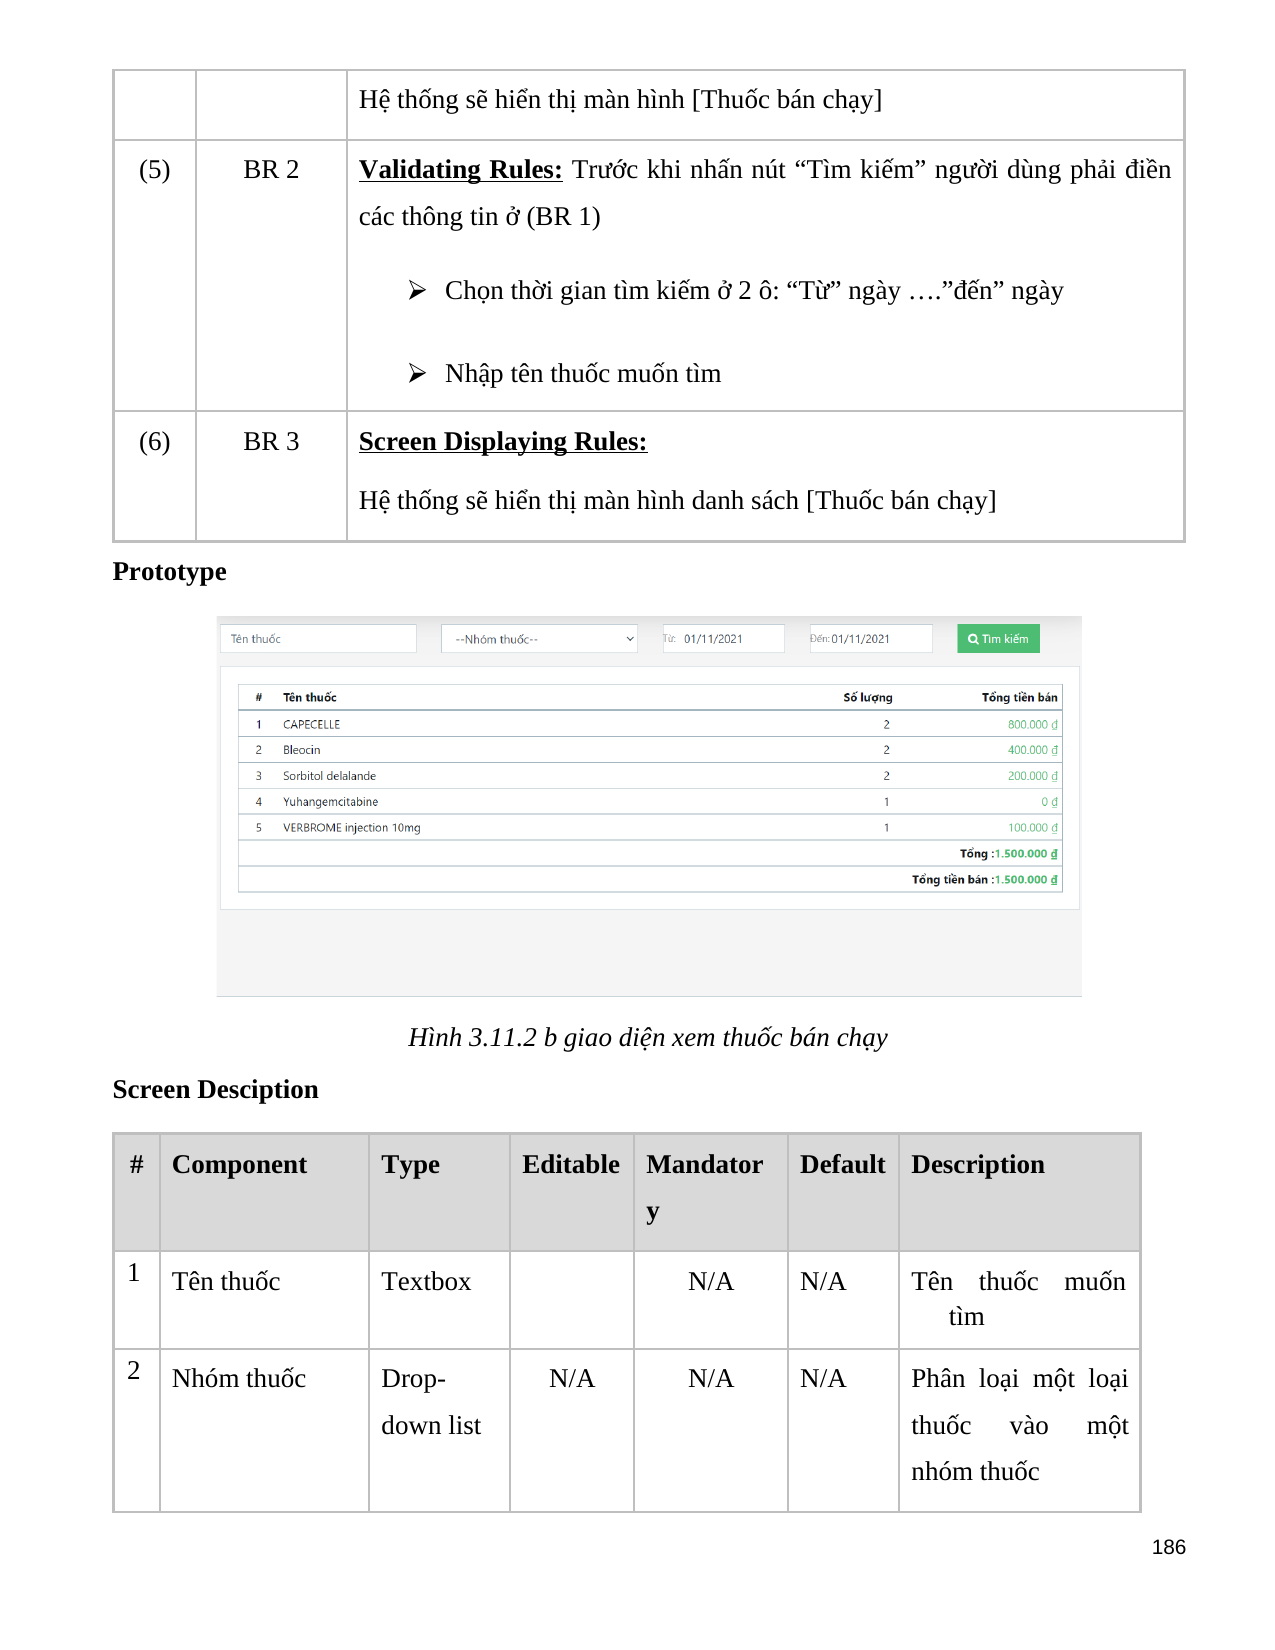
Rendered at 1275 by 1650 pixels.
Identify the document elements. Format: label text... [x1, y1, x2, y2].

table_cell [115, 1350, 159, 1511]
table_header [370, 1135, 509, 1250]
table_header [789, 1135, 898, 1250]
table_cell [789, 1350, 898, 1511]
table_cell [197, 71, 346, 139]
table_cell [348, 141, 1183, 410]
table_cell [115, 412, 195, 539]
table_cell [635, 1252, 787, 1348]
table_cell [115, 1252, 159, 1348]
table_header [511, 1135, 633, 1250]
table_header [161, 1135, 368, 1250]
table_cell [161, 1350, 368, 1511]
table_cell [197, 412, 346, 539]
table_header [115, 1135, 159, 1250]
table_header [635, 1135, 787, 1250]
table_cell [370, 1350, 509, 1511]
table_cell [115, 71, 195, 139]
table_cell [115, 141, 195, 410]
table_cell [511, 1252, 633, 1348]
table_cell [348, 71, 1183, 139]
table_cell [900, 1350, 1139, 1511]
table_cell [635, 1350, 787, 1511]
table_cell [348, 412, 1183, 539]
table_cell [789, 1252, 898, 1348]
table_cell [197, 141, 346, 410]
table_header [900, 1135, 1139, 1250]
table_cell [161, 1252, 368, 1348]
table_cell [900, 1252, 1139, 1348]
text Screen Desciption [112, 1073, 1186, 1104]
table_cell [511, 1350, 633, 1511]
text Prototype [112, 555, 1186, 586]
text Hình 3.11.2 b giao diện xem thuốc bán chạy [112, 1021, 1186, 1052]
picture [216, 614, 1082, 997]
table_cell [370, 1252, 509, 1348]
